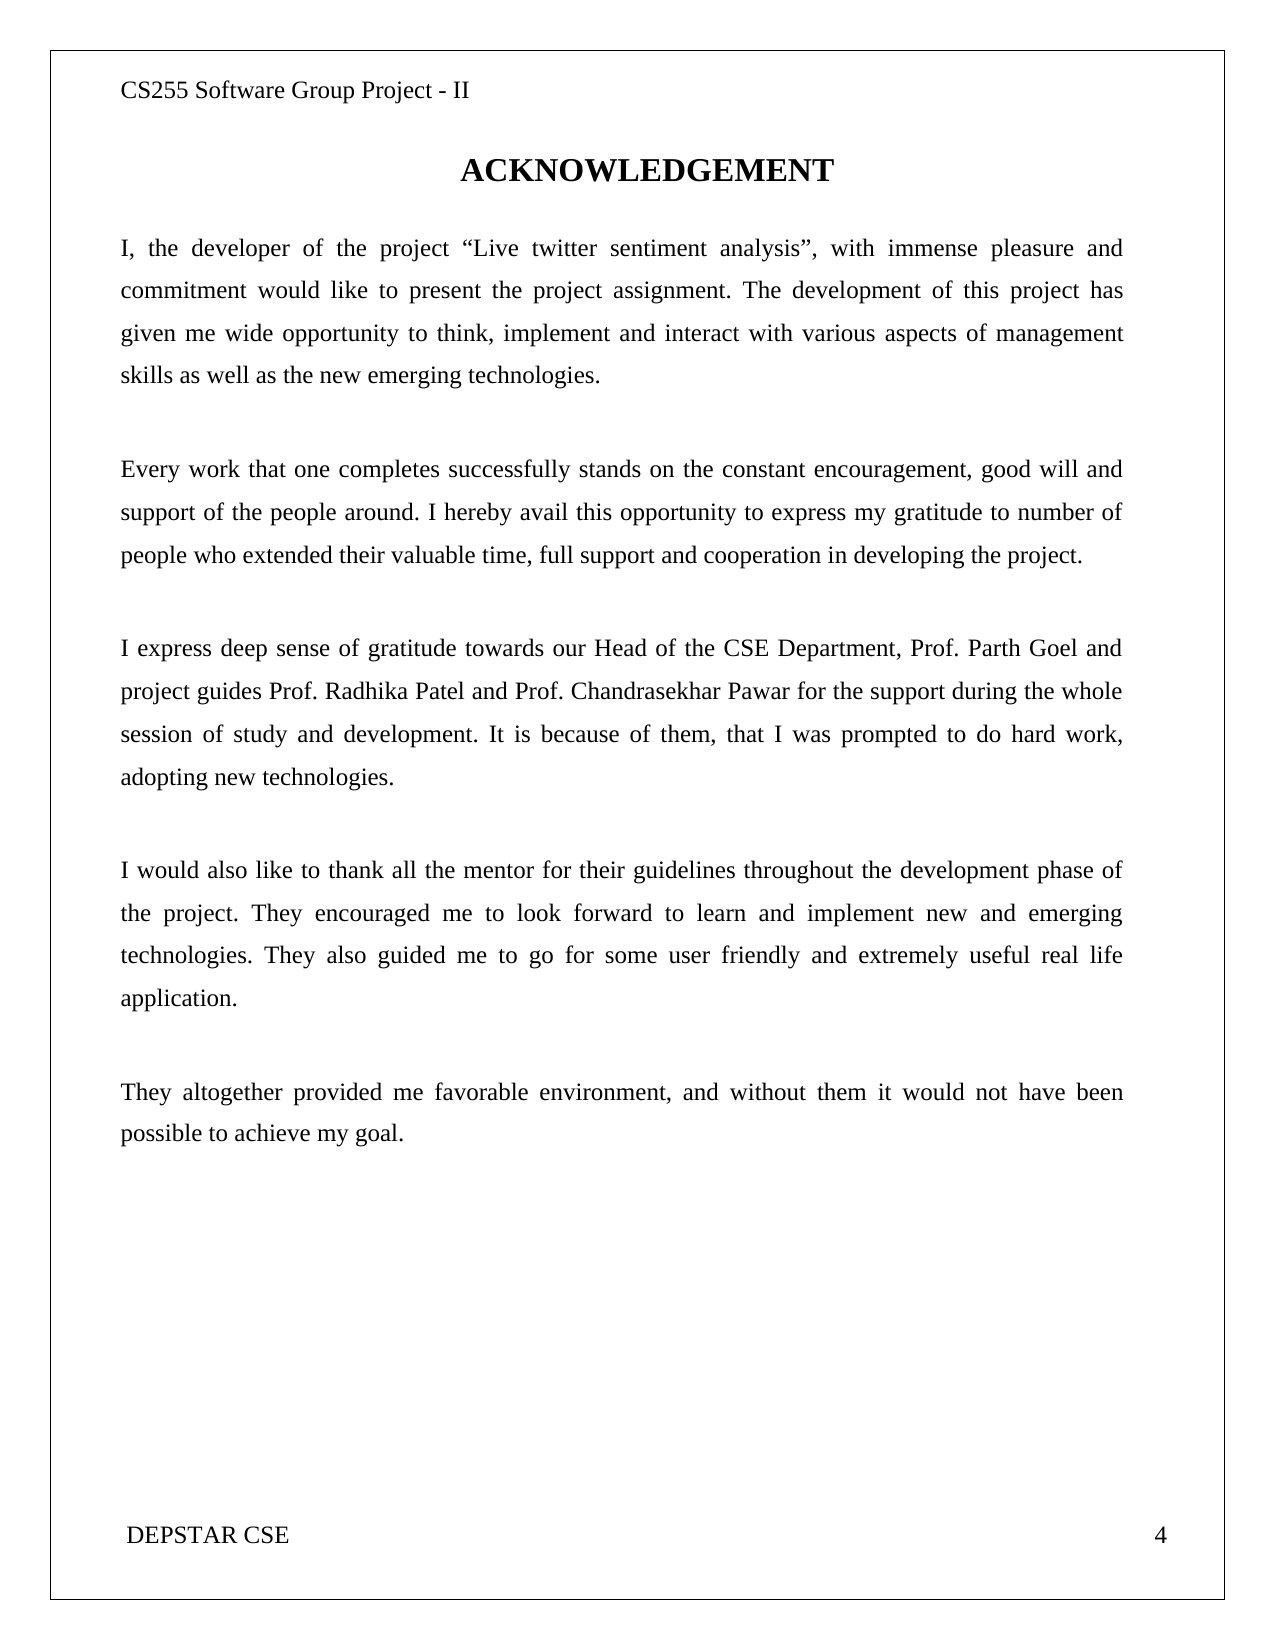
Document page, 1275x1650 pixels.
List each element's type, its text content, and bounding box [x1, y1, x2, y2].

text They altogether provided me favorable environment, and without them it would not have been possible to achieve my goal. [120, 1077, 1125, 1147]
text I, the developer of the project “Live twitter sentiment analysis”, with immense pleasure and commitment would like to present the project assignment. The development of this project has given me wide opportunity to think, implement and interact with various aspects of management skills as well as the new emerging technologies. [120, 233, 1125, 389]
text ACKNOWLEDGEMENT [460, 150, 844, 188]
text I express deep sense of gratitude towards our Head of the CSE Department, Prof. Parth Goel and project guides Prof. Radhika Patel and Prof. Chandrasekhar Pawar for the support during the whole session of study and development. It is because of them, that I was prompted to do hard work, adopting new technologies. [120, 633, 1125, 791]
text Every work that one completes successfully stands on the constant encouragement, good will and support of the people around. I hereby avail this opportunity to express my gratitude to number of people who extended their valuable time, full support and cooperation in developing the project. [120, 454, 1125, 568]
text I would also like to thank all the mentor for their guidelines throughout the development phase of the project. They encouraged me to look forward to learn and implement new and emerging technologies. They also guided me to go for some user friendly and extremely useful real life application. [120, 855, 1125, 1012]
